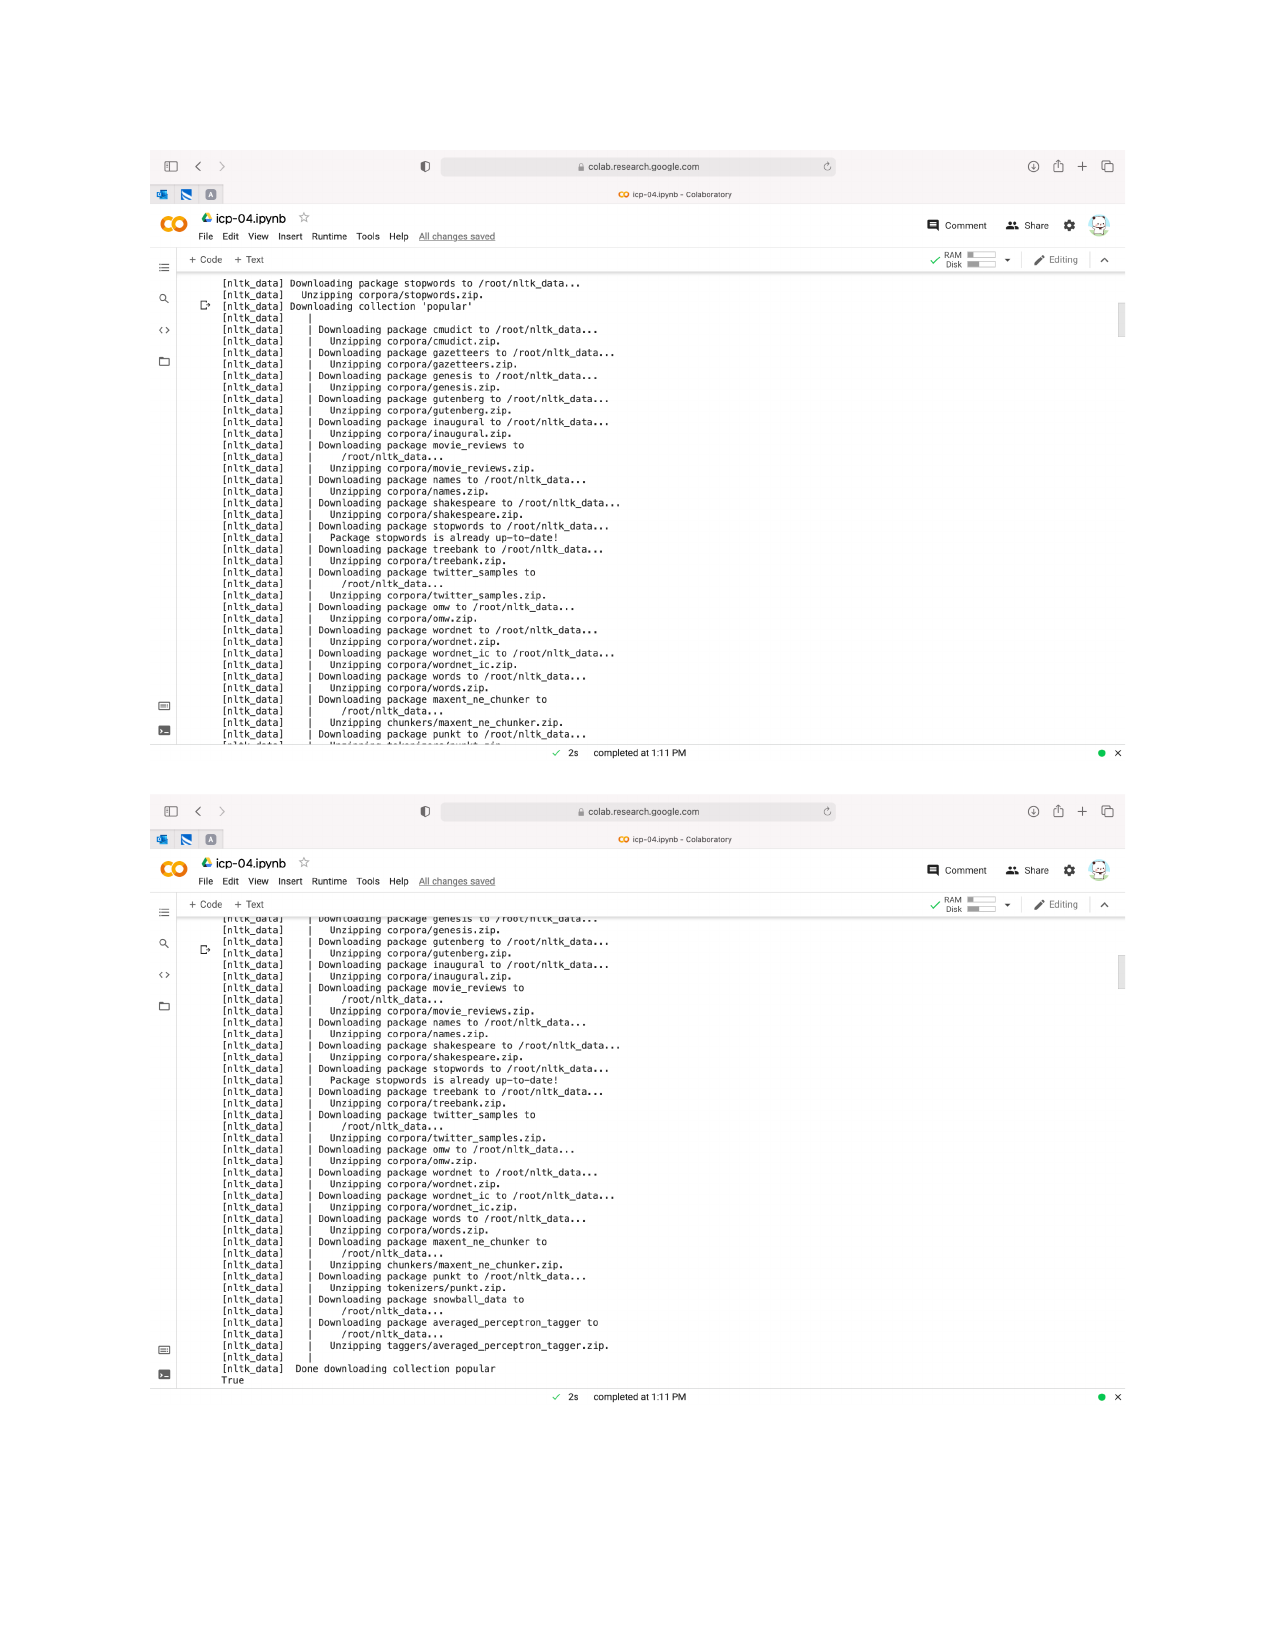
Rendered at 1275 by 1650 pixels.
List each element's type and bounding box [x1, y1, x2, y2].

picture [150, 794, 1125, 1405]
picture [150, 150, 1125, 761]
